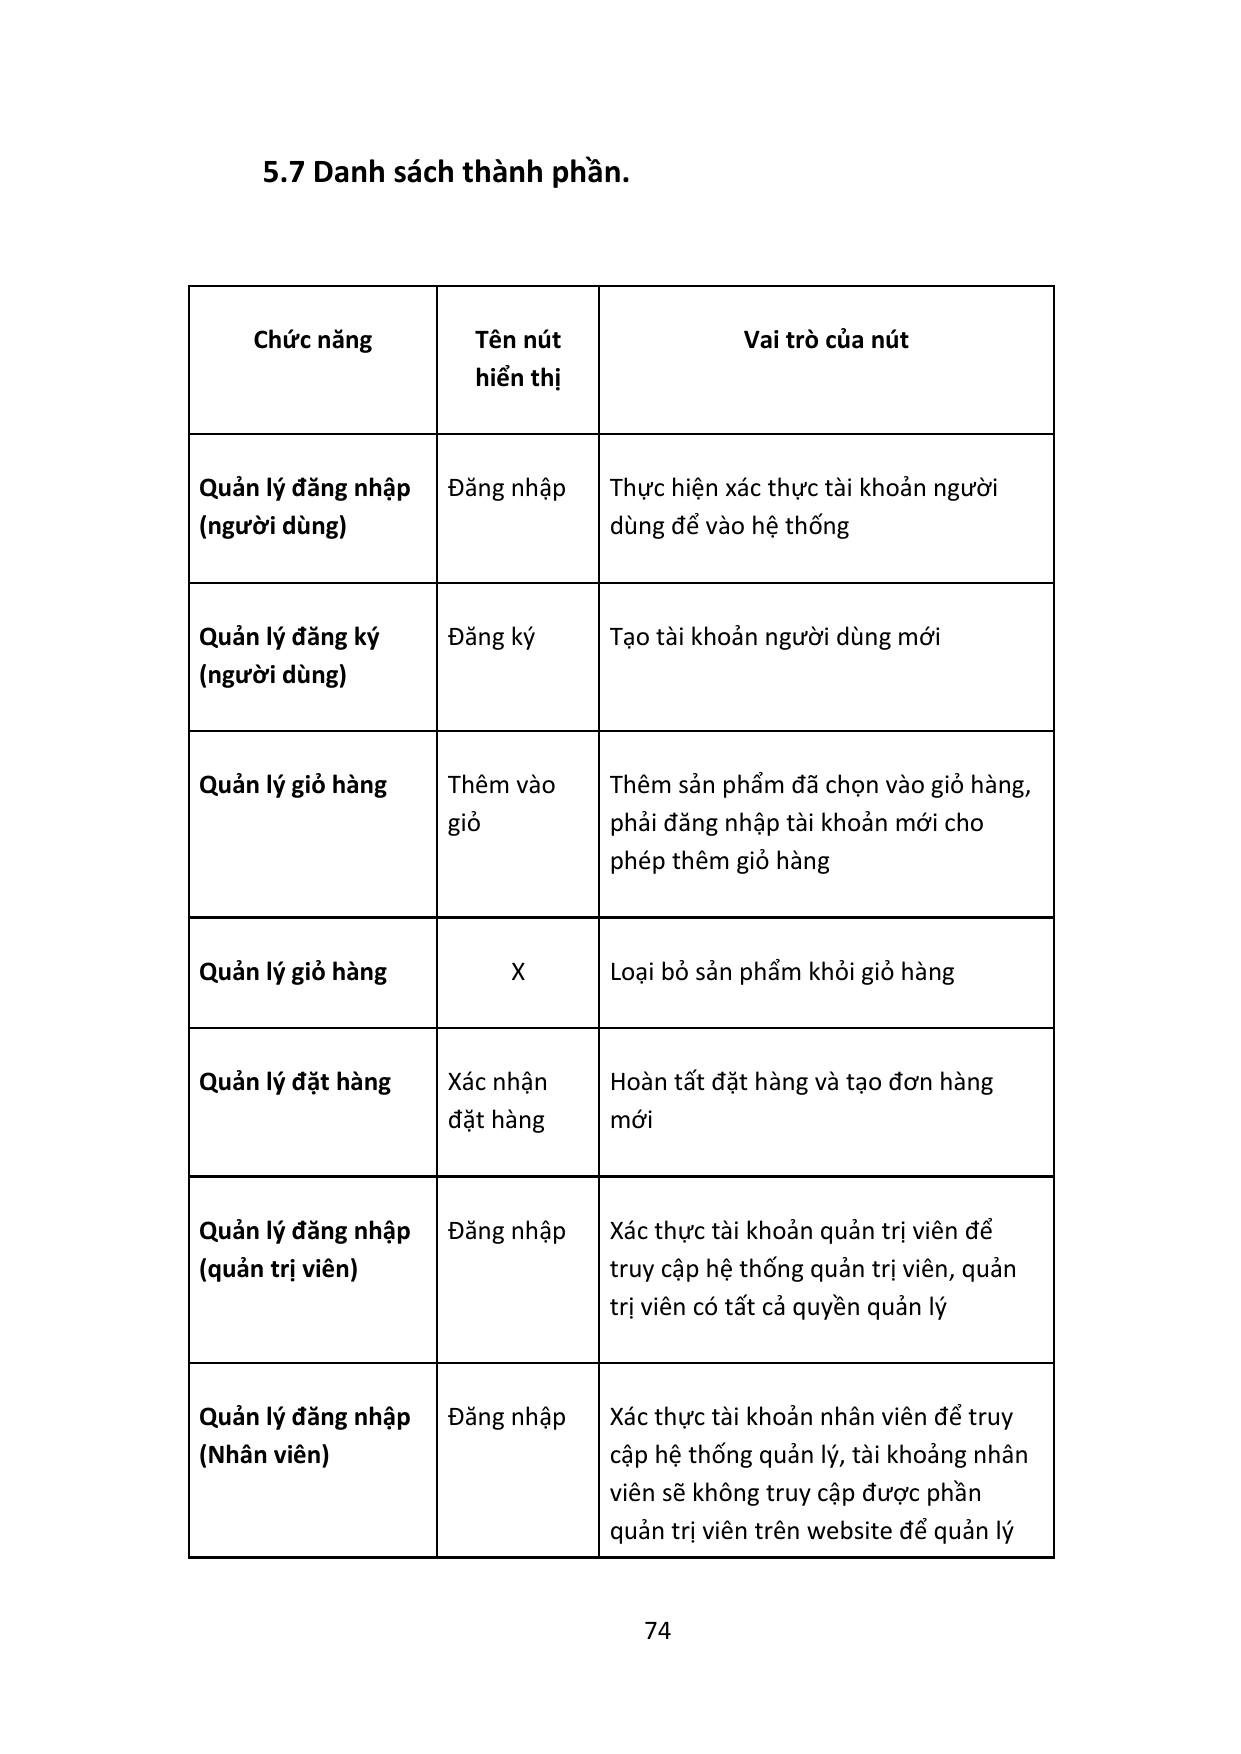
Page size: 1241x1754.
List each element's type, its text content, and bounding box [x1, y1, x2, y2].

table_cell Quản lý đăng nhập (quản trị viên) [190, 1178, 436, 1362]
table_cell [190, 1364, 436, 1556]
table_cell Quản lý giỏ hàng [190, 919, 436, 1027]
table_cell Thêm sản phẩm đã chọn vào giỏ hàng, phải đăng nhập tài khoản mới cho phép thêm giỏ hàng [600, 732, 1053, 916]
table_cell X [438, 919, 598, 1027]
table_cell Đăng ký [438, 584, 598, 730]
table_cell Đăng nhập [438, 1178, 598, 1362]
table_header Tên nút hiển thị [438, 287, 598, 433]
table_cell Quản lý đăng nhập (người dùng) [190, 435, 436, 582]
table_cell Loại bỏ sản phẩm khỏi giỏ hàng [600, 919, 1053, 1027]
table_cell Đăng nhập [438, 1364, 598, 1556]
table_cell Quản lý đăng ký (người dùng) [190, 584, 436, 730]
table_cell Xác nhận đặt hàng [438, 1029, 598, 1175]
table_cell Quản lý giỏ hàng [190, 732, 436, 916]
table_cell Quản lý đặt hàng [190, 1029, 436, 1175]
table_cell Thực hiện xác thực tài khoản người dùng để vào hệ thống [600, 435, 1053, 582]
table_header Vai trò của nút [600, 287, 1053, 433]
table_cell Xác thực tài khoản quản trị viên để truy cập hệ thống quản trị viên, quản trị viên có tất cả quyền quản lý [600, 1178, 1053, 1362]
subtitle 5.7 Danh sách thành phần. [187, 150, 1053, 191]
table_cell Thêm vào giỏ [438, 732, 598, 916]
table_cell Đăng nhập [438, 435, 598, 582]
table_cell Tạo tài khoản người dùng mới [600, 584, 1053, 730]
table_cell Hoàn tất đặt hàng và tạo đơn hàng mới [600, 1029, 1053, 1175]
table_header Chức năng [190, 287, 436, 433]
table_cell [600, 1364, 1053, 1556]
